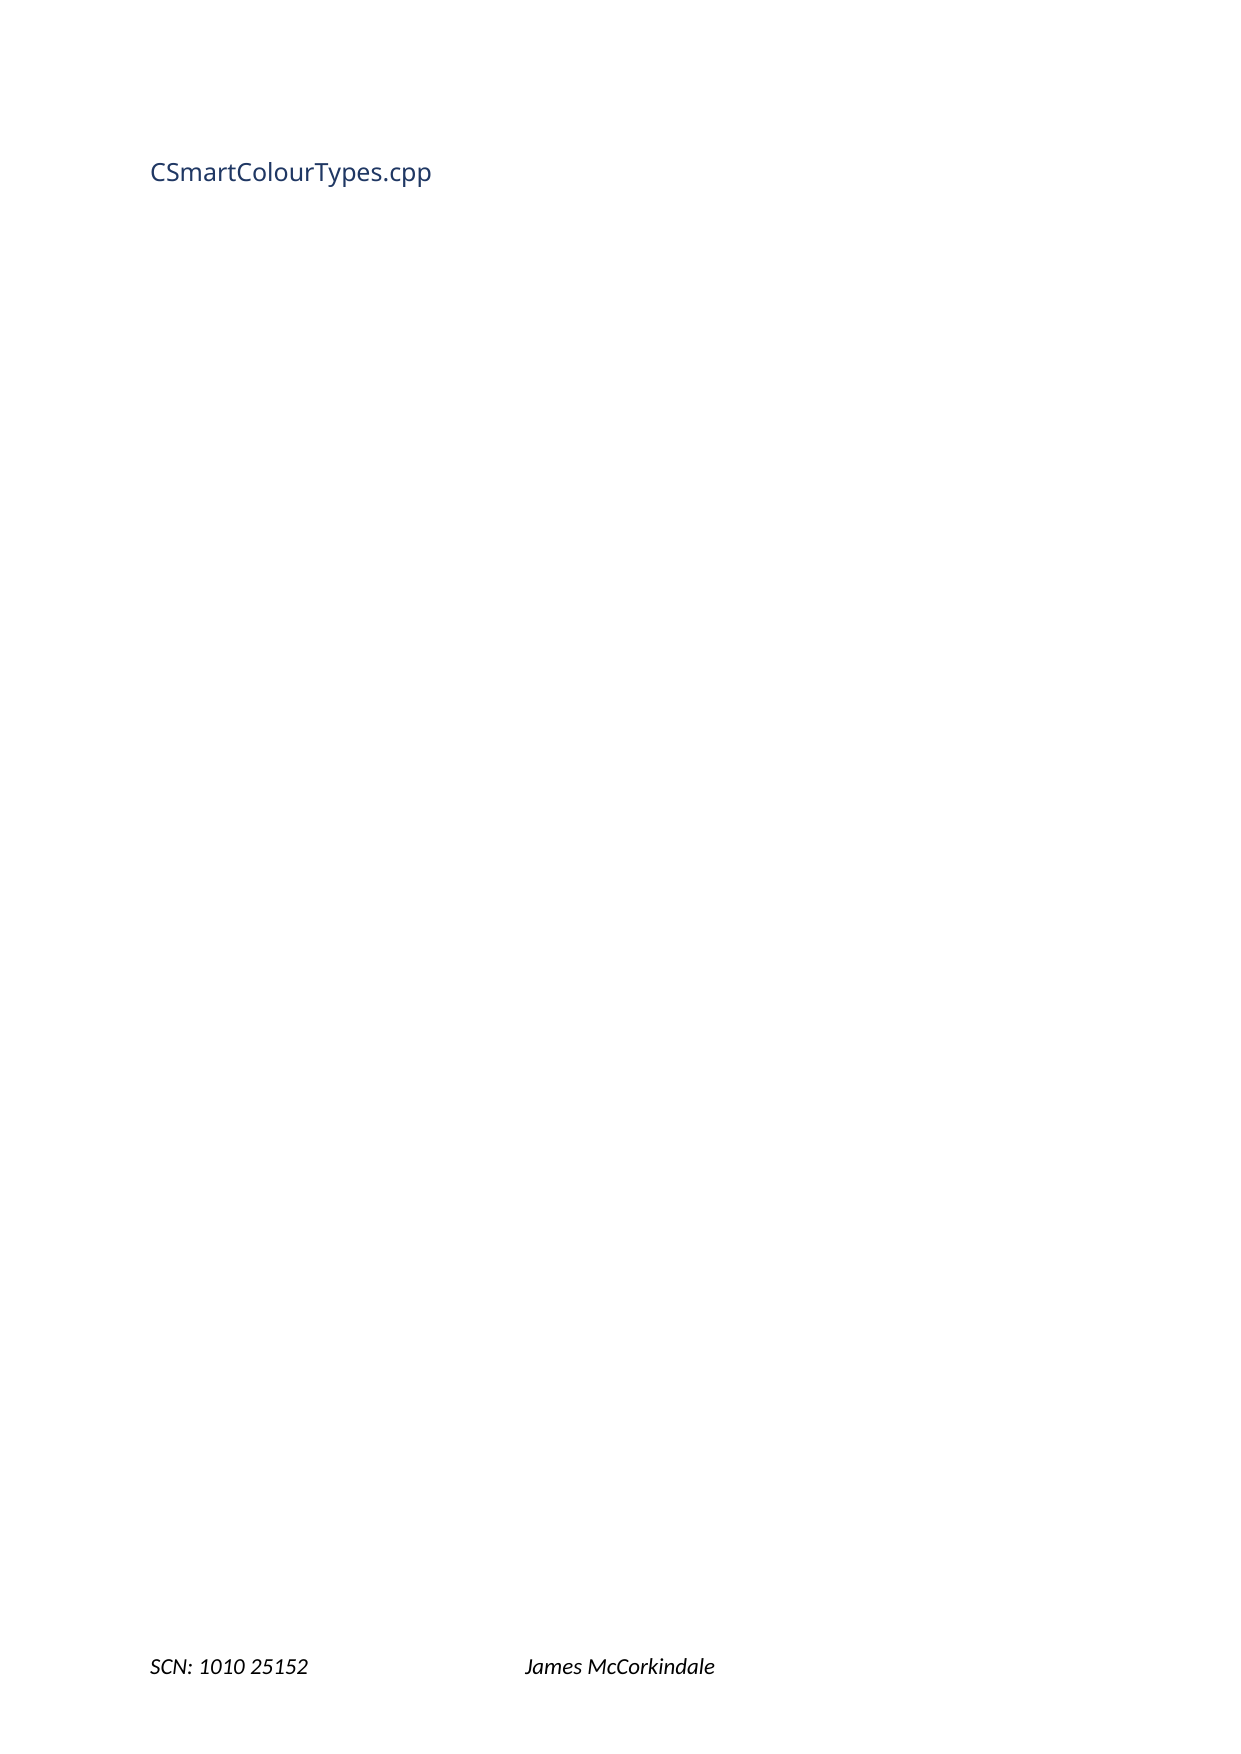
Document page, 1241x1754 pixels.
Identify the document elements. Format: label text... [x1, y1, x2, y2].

subtitle CSmartColourTypes.cpp [150, 154, 1090, 188]
